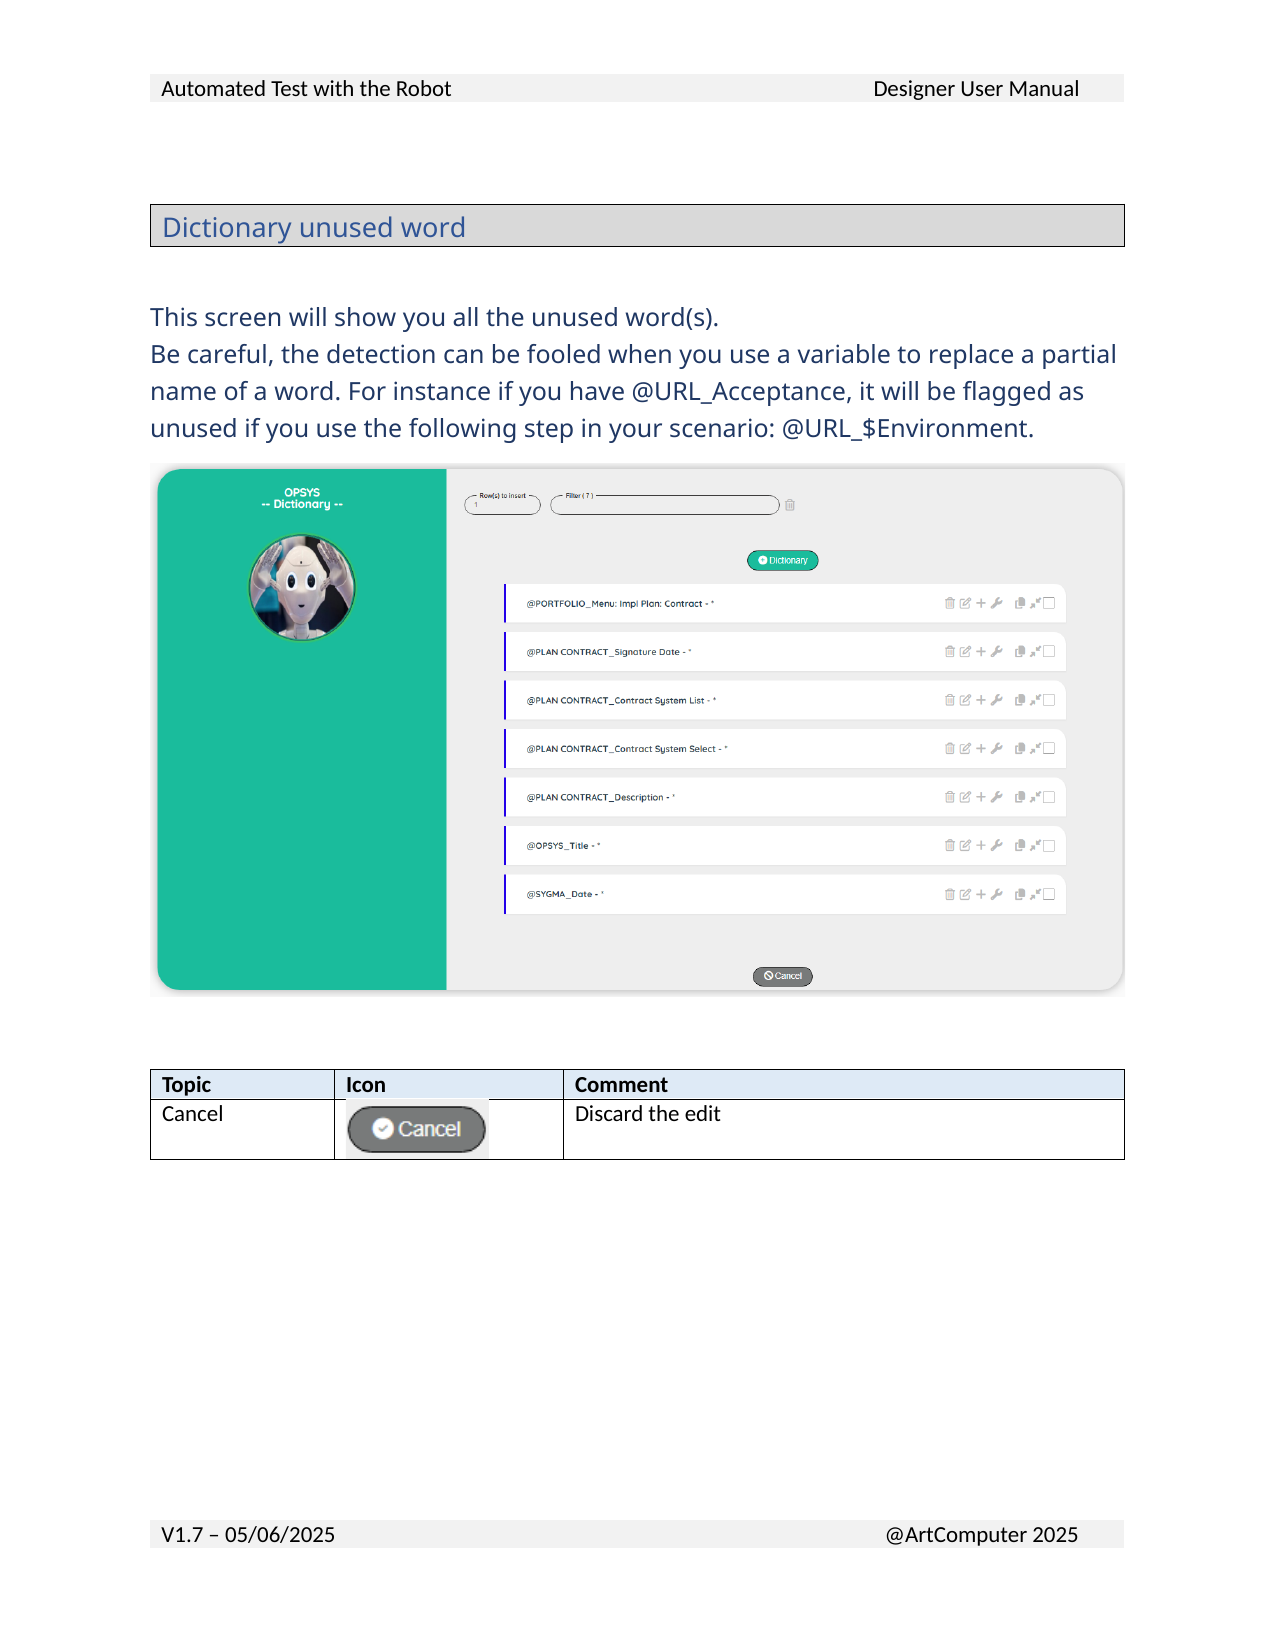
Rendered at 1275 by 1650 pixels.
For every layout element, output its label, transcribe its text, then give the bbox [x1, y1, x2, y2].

table_cell Cancel [151, 1100, 334, 1158]
table_cell [489, 1100, 563, 1158]
table_header Comment [564, 1070, 1124, 1098]
table_cell [335, 1100, 345, 1158]
table_header Icon [335, 1070, 563, 1098]
picture [345, 1099, 489, 1159]
picture [150, 463, 1125, 997]
text This screen will show you all the unused word(s). Be careful, the detection can be fooled when you use a variable to replace a partial name of a word. For instance if you have @URL_Acceptance, it will be flagged as unused if you use the following step in your scenario: @URL_$Environment. [150, 300, 1125, 444]
table_header Dictionary unused word [151, 205, 1124, 246]
table_header Topic [151, 1070, 334, 1098]
table_cell Discard the edit [564, 1100, 1124, 1158]
